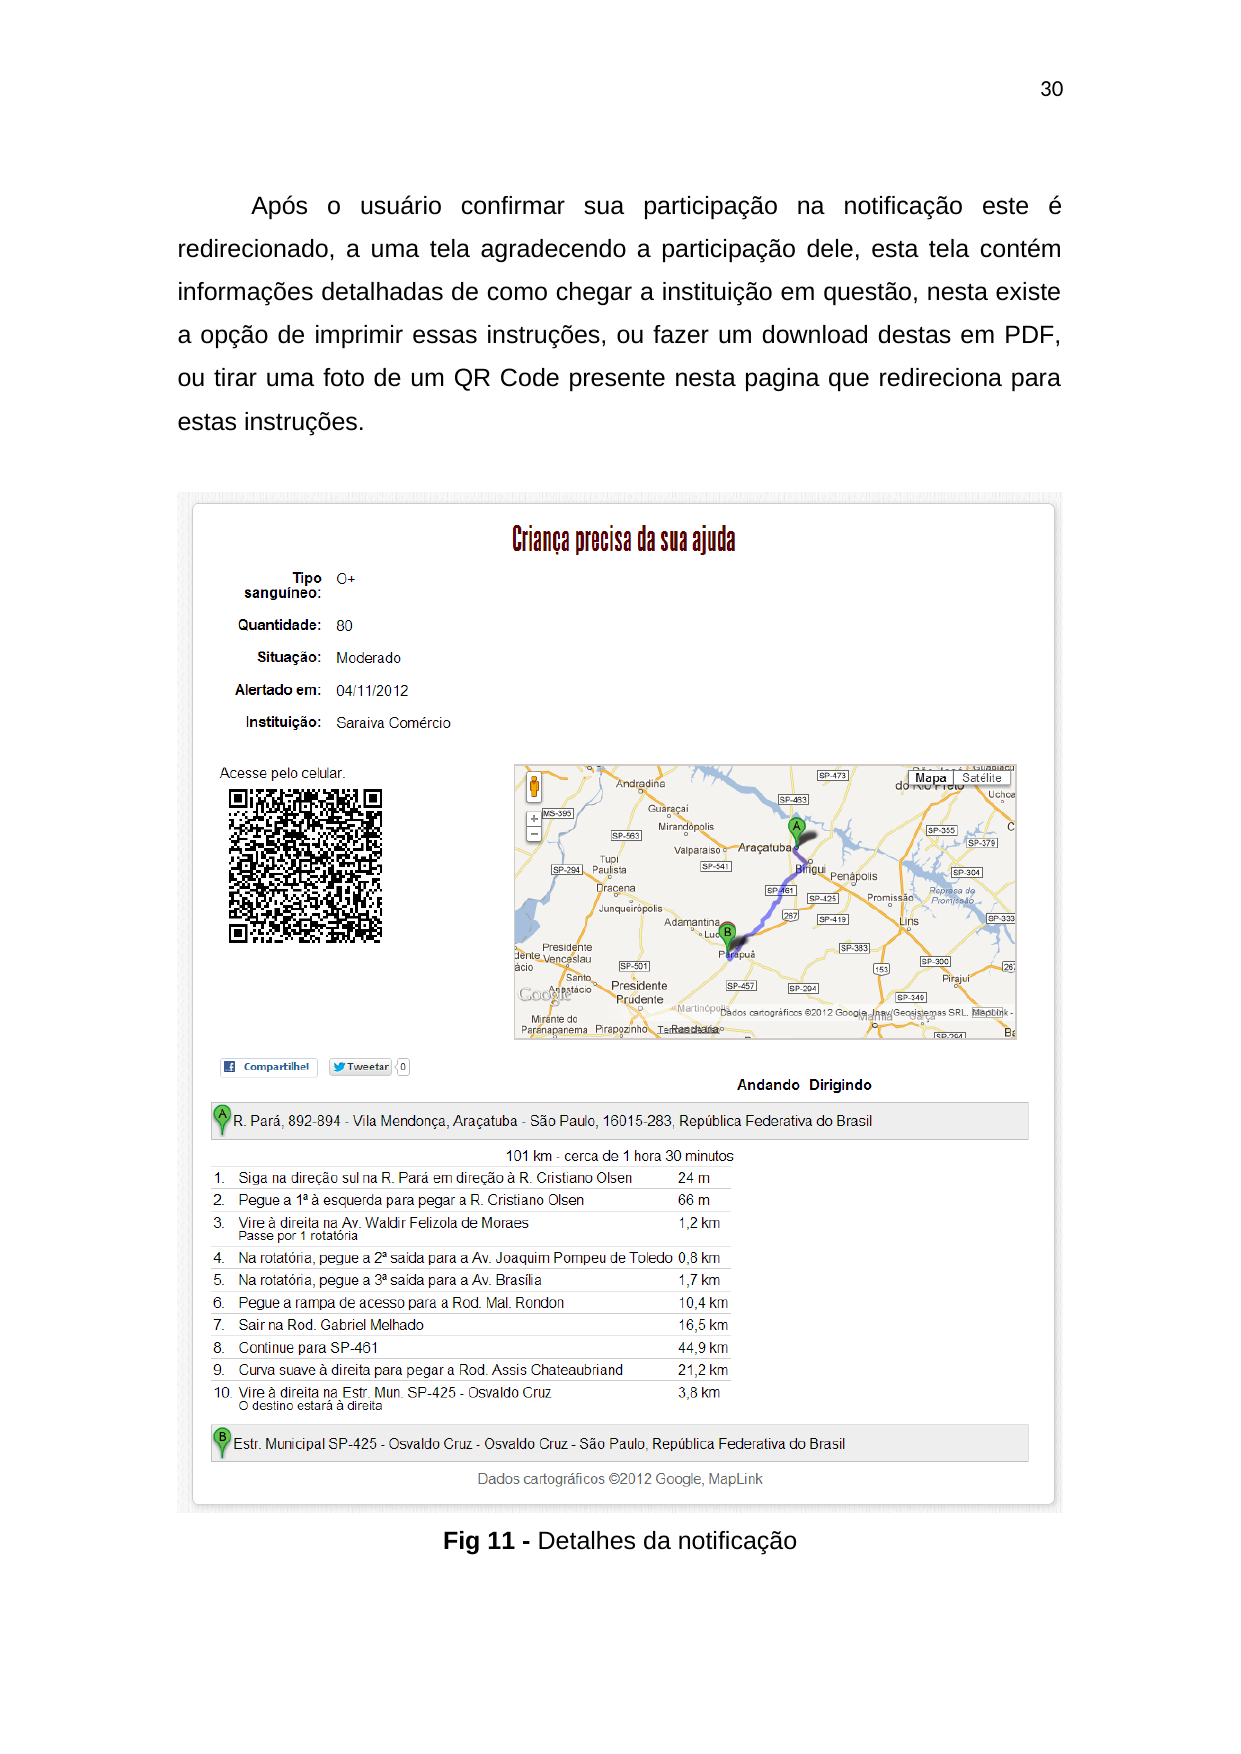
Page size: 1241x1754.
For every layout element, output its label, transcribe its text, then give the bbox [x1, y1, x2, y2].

text Fig 11 - Detalhes da notificação [177, 1526, 1063, 1555]
picture [177, 492, 1063, 1513]
text Após o usuário confirmar sua participação na notificação este é redirecionado, a uma tela agradecendo a participação dele, esta tela contém informações detalhadas de como chegar a instituição em questão, nesta existe a opção de imprimir essas instruções, ou fazer um download destas em PDF, ou tirar uma foto de um QR Code presente nesta pagina que redireciona para estas instruções. [177, 191, 1063, 435]
